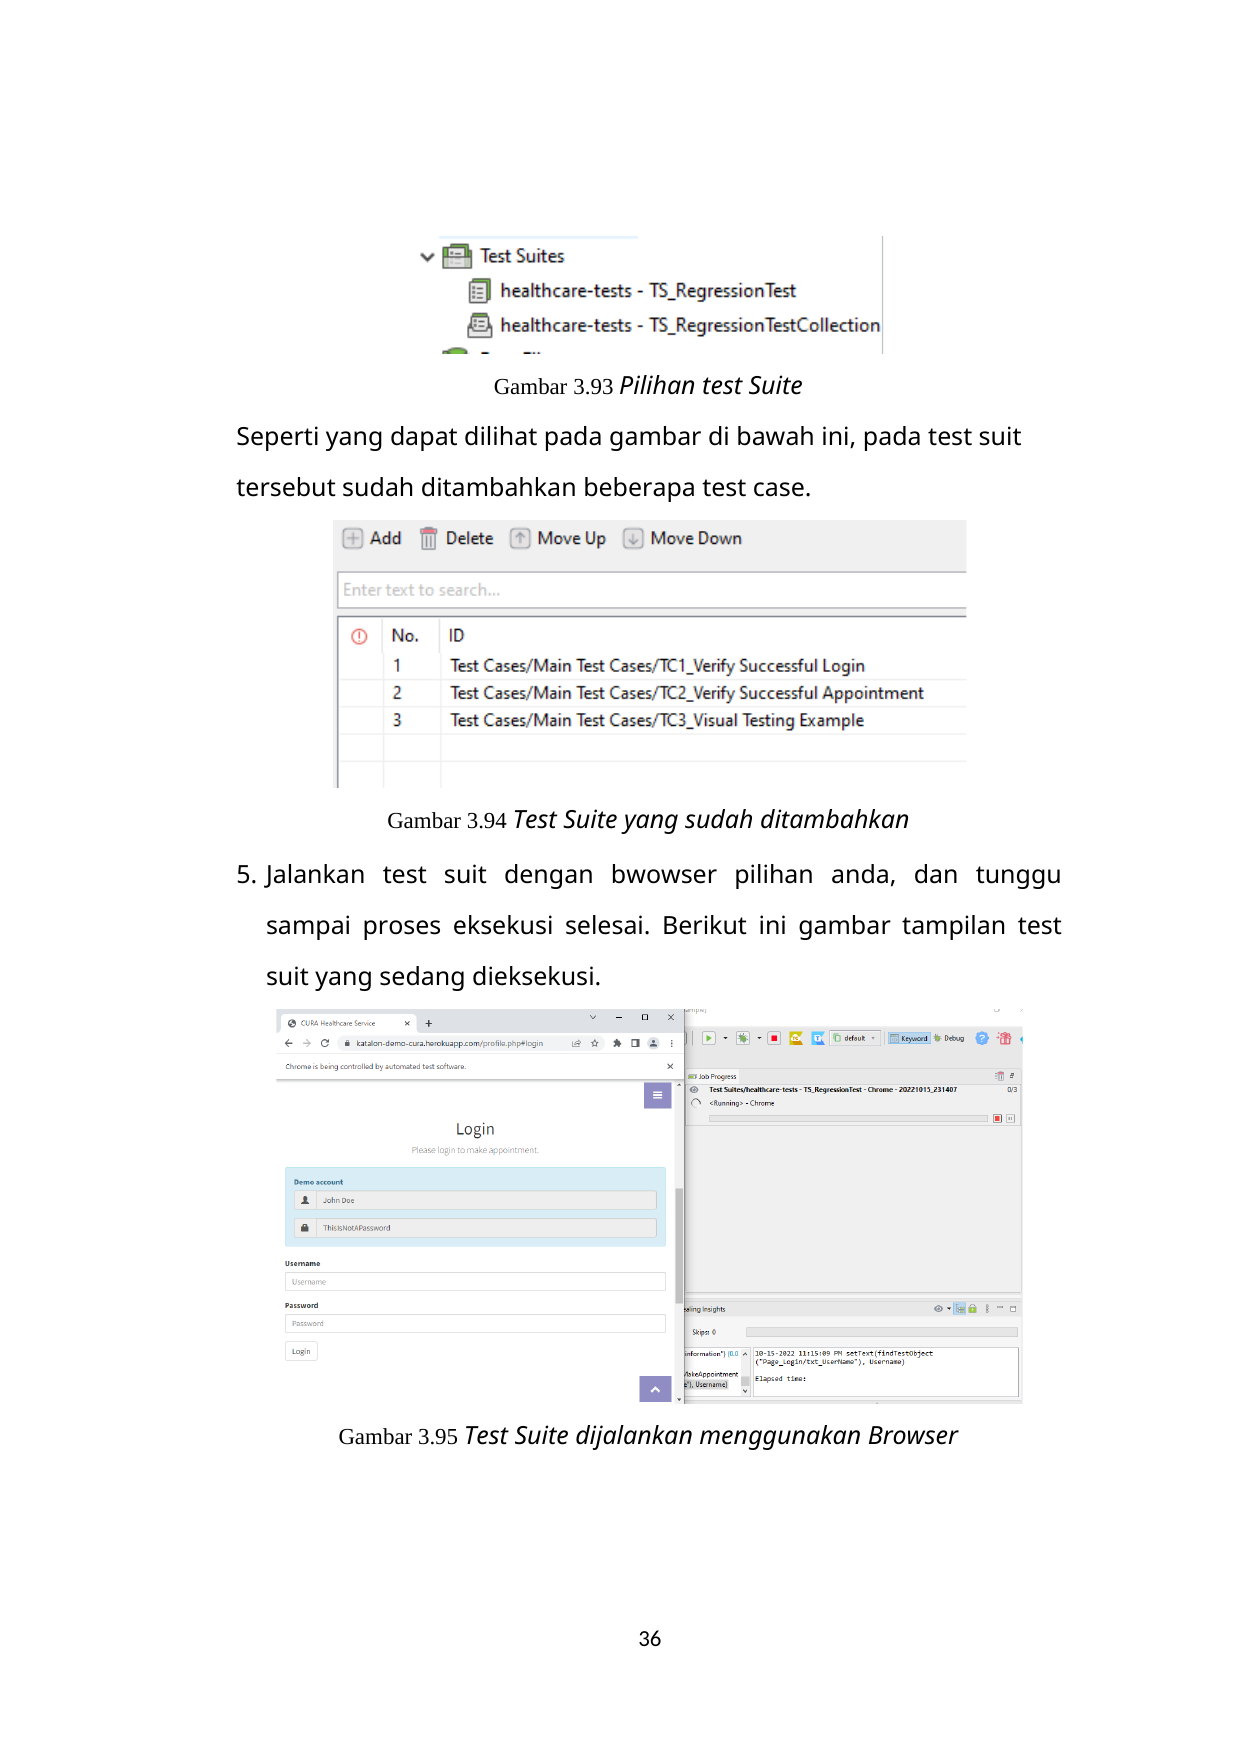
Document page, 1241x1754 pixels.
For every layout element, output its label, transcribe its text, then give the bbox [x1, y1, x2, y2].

text Gambar . Pilihan test Suite [236, 367, 1063, 401]
text Gambar . Test Suite dijalankan menggunakan Browser [236, 1417, 1063, 1452]
text Gambar . Test Suite yang sudah ditambahkan [236, 802, 1063, 836]
text Seperti yang dapat dilihat pada gambar di bawah ini, pada test suit tersebut sudah ditambahkan beberapa test case. [236, 418, 1063, 503]
list Jalankan test suit dengan bwowser pilihan anda, dan tunggu sampai proses eksekusi selesai. Berikut ini gambar tampilan test suit yang sedang dieksekusi. [236, 857, 1063, 993]
picture [276, 1009, 1023, 1404]
picture [416, 236, 884, 354]
picture [333, 520, 967, 788]
